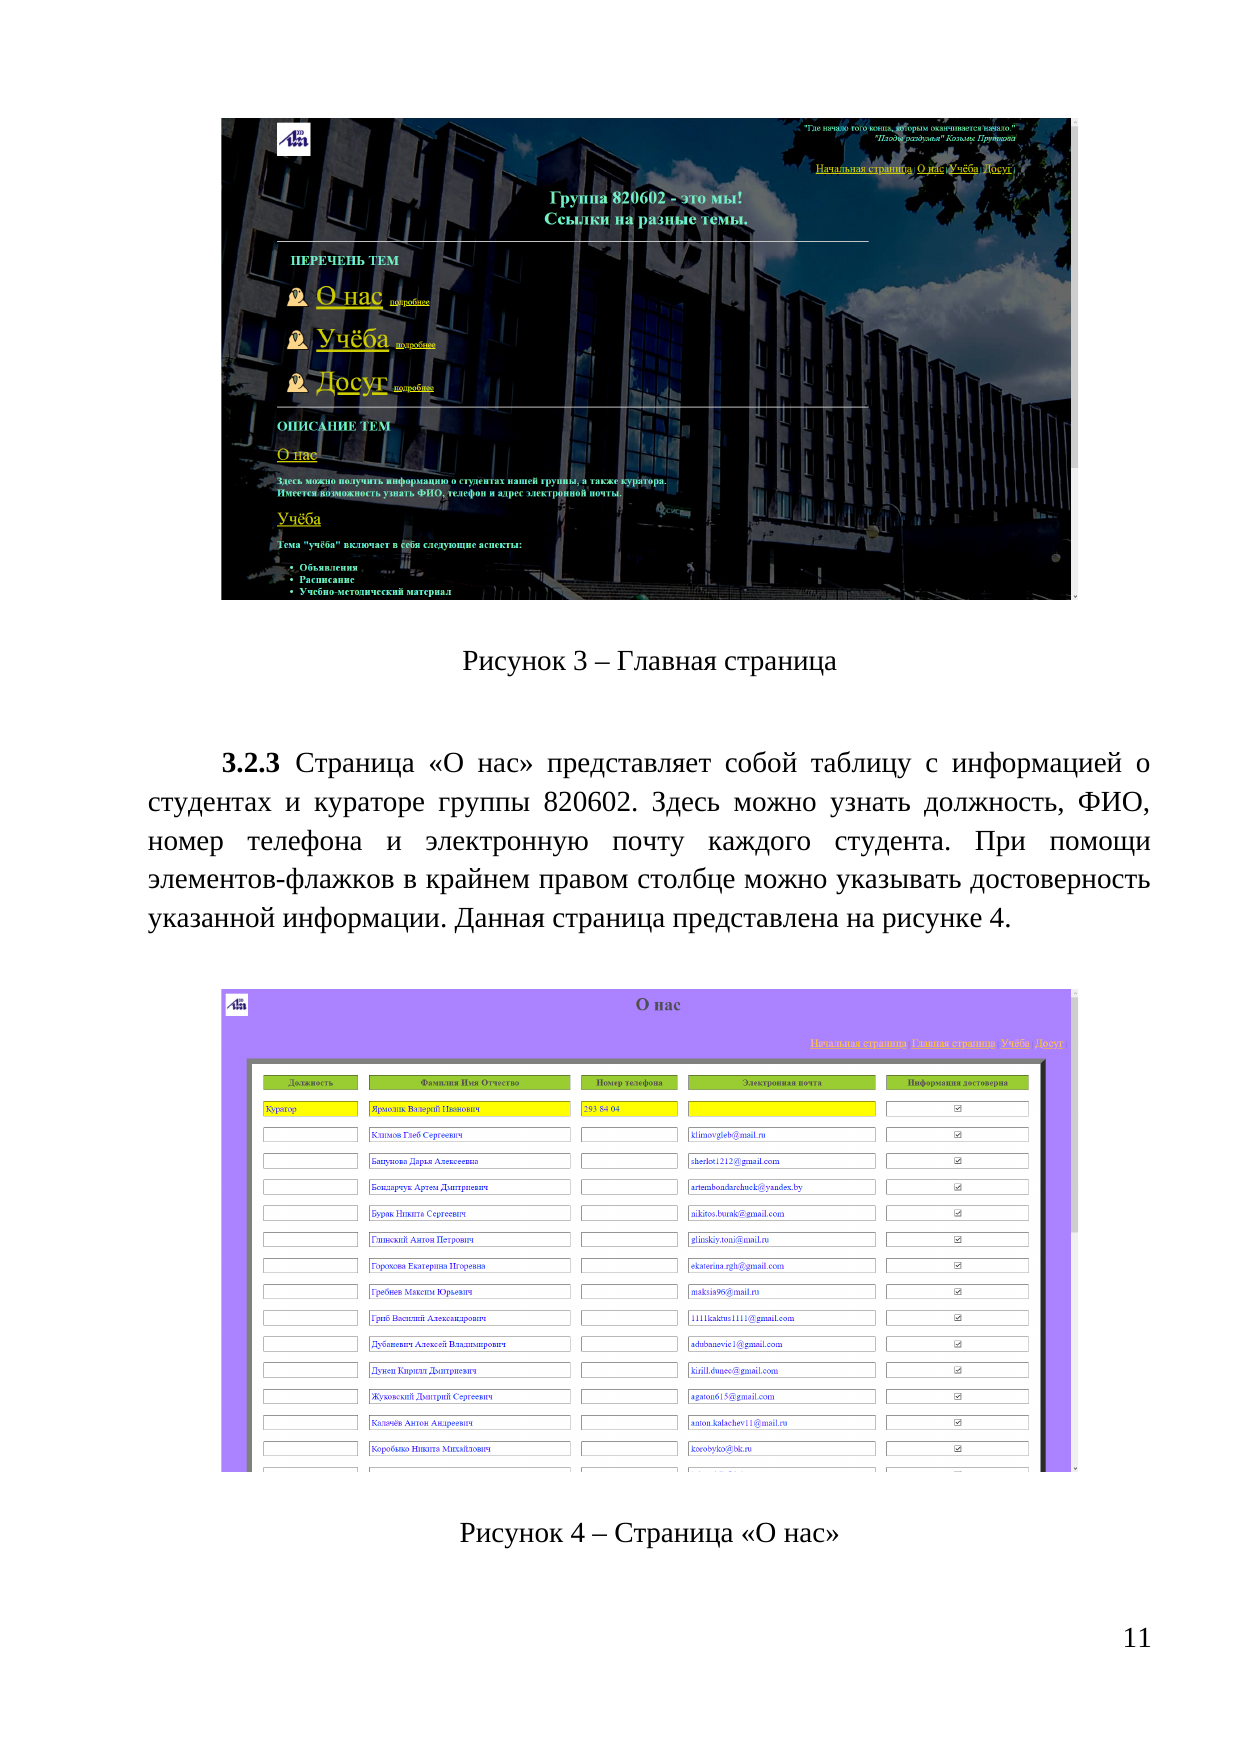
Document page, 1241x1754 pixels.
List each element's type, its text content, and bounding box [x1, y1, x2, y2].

subtitle Страница «О нас» представляет собой таблицу с информацией о студентах и кураторе группы 820602. Здесь можно узнать должность, ФИО, номер телефона и электронную почту каждого студента. При помощи элементов-флажков в крайнем правом столбце можно указывать достоверность указанной информации. Данная страница представлена на рисунке 4. [148, 746, 1152, 933]
text Рисунок 4 – Страница «О нас» [148, 1515, 1152, 1548]
text Рисунок 3 – Главная страница [148, 643, 1152, 677]
picture [221, 989, 1079, 1472]
picture [221, 118, 1079, 600]
